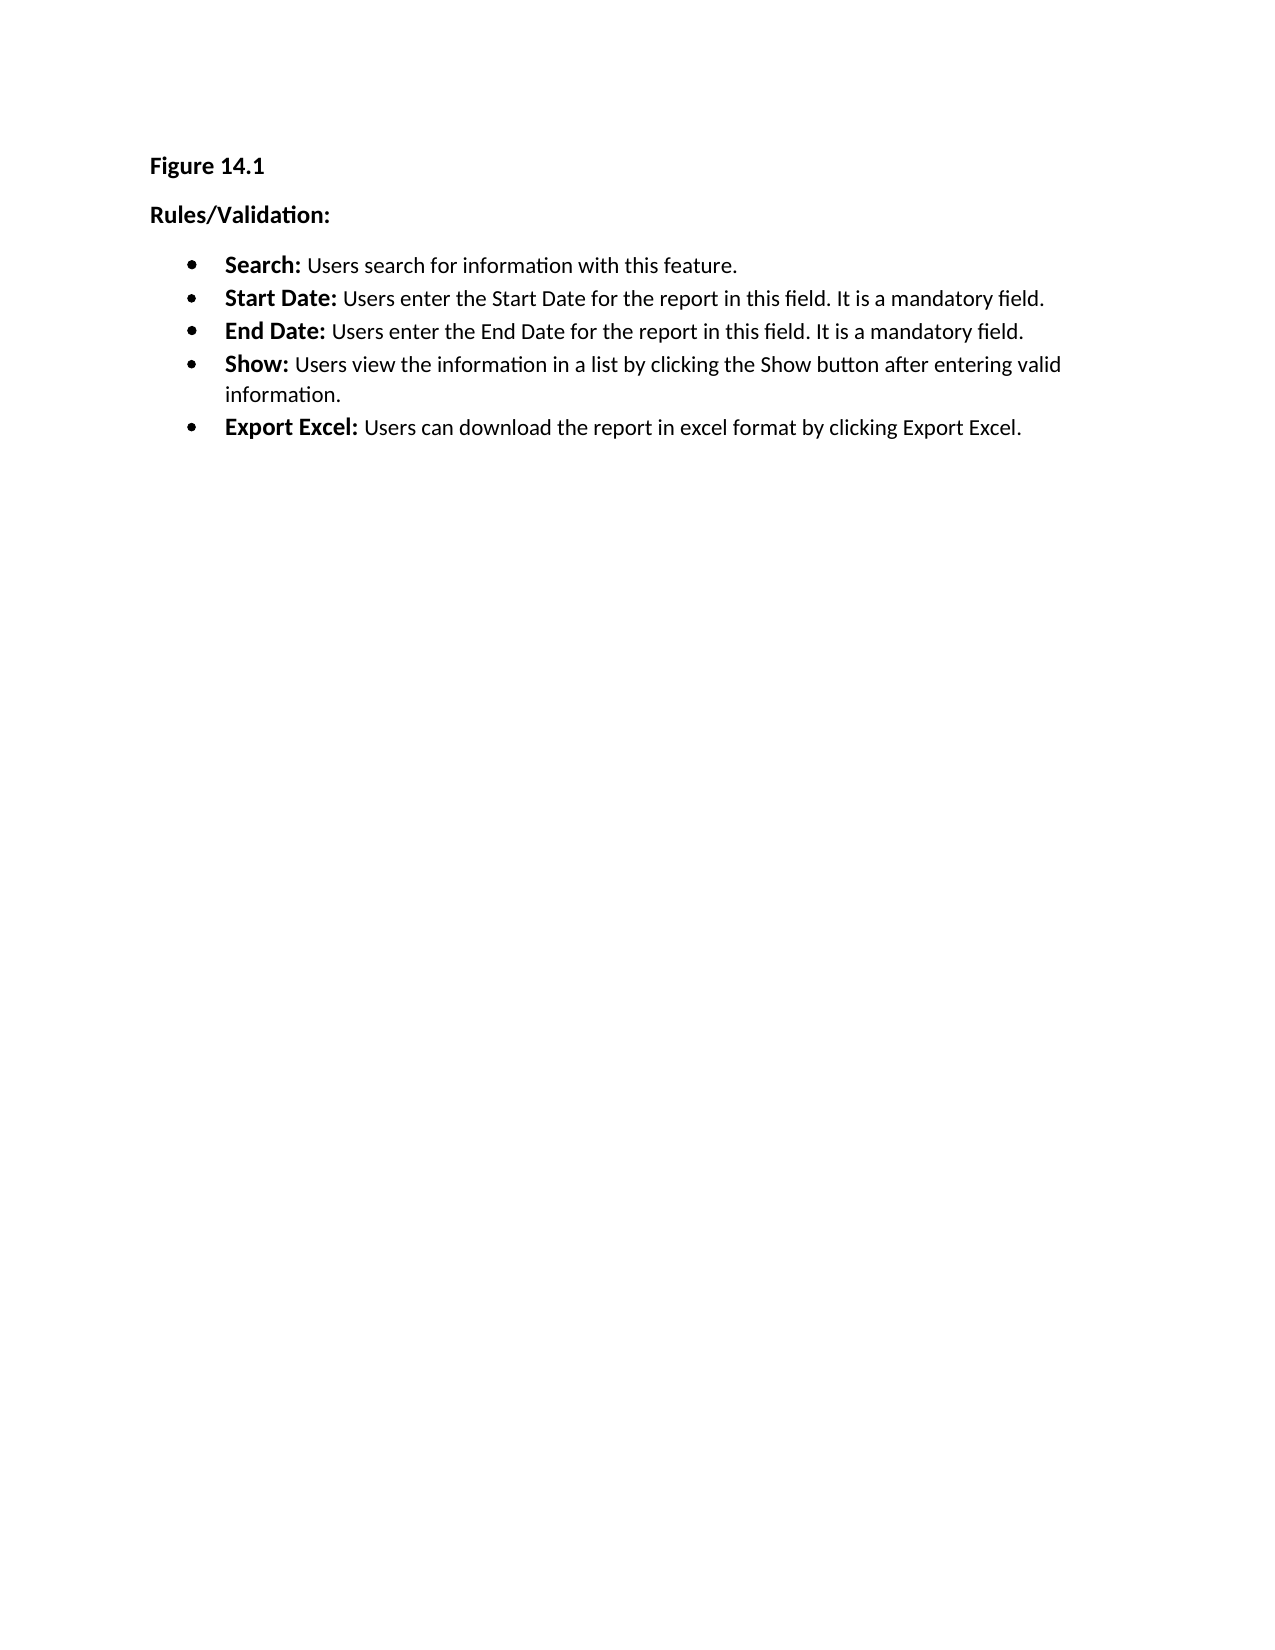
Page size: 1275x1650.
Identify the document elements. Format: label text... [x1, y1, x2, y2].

list Start Date: Users enter the Start Date for the report in this field. It is a mandatory field. [187, 282, 1125, 313]
list Search: Users search for information with this feature. [187, 249, 1125, 280]
list End Date: Users enter the End Date for the report in this field. It is a mandatory field. [187, 315, 1125, 346]
list Show: Users view the information in a list by clicking the Show button after entering valid information. [187, 348, 1125, 409]
text Rules/Validation: [150, 199, 1125, 230]
list Export Excel: Users can download the report in excel format by clicking Export Excel. [187, 411, 1125, 441]
text Figure 14.1 [150, 150, 1125, 181]
